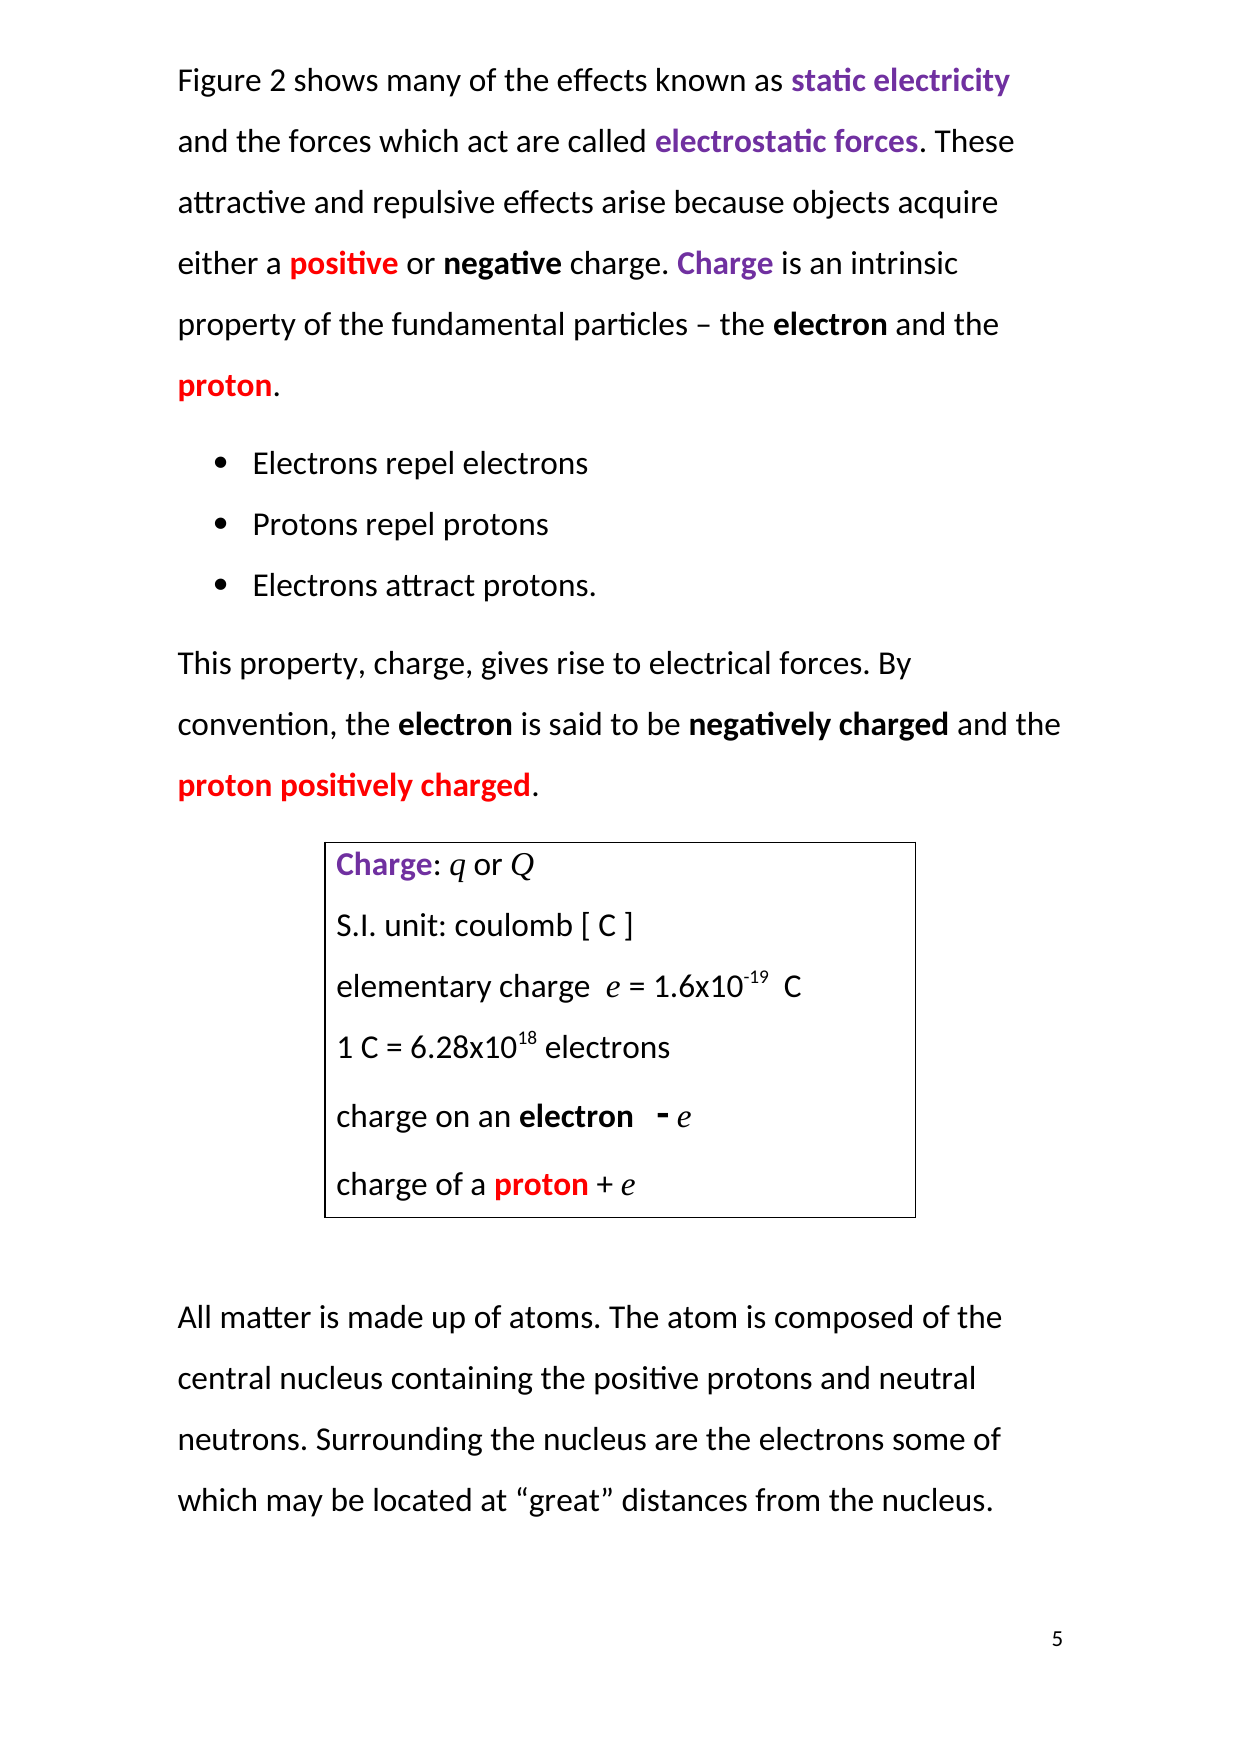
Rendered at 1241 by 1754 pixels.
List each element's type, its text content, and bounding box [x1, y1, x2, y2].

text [177, 1296, 1063, 1519]
text This property, charge, gives rise to electrical forces. By convention, the electron is said to be negatively charged and the proton positively charged. [177, 642, 1063, 804]
list Electrons attract protons. [215, 564, 1063, 605]
text Figure 2 shows many of the effects known as static electricity and the forces which act are called electrostatic forces. These attractive and repulsive effects arise because objects acquire either a positive or negative charge. Charge is an intrinsic property of the fundamental particles – the electron and the proton. [177, 59, 1063, 405]
list Electrons repel electrons [215, 442, 1063, 483]
list Protons repel protons [215, 503, 1063, 544]
table_header Charge: q or Q S.I. unit: coulomb [ C ] elementary charge e = 1.6x10-19 C 1 C = 6.28x1018 electrons charge on an electron - e charge of a proton + e [326, 843, 915, 1217]
